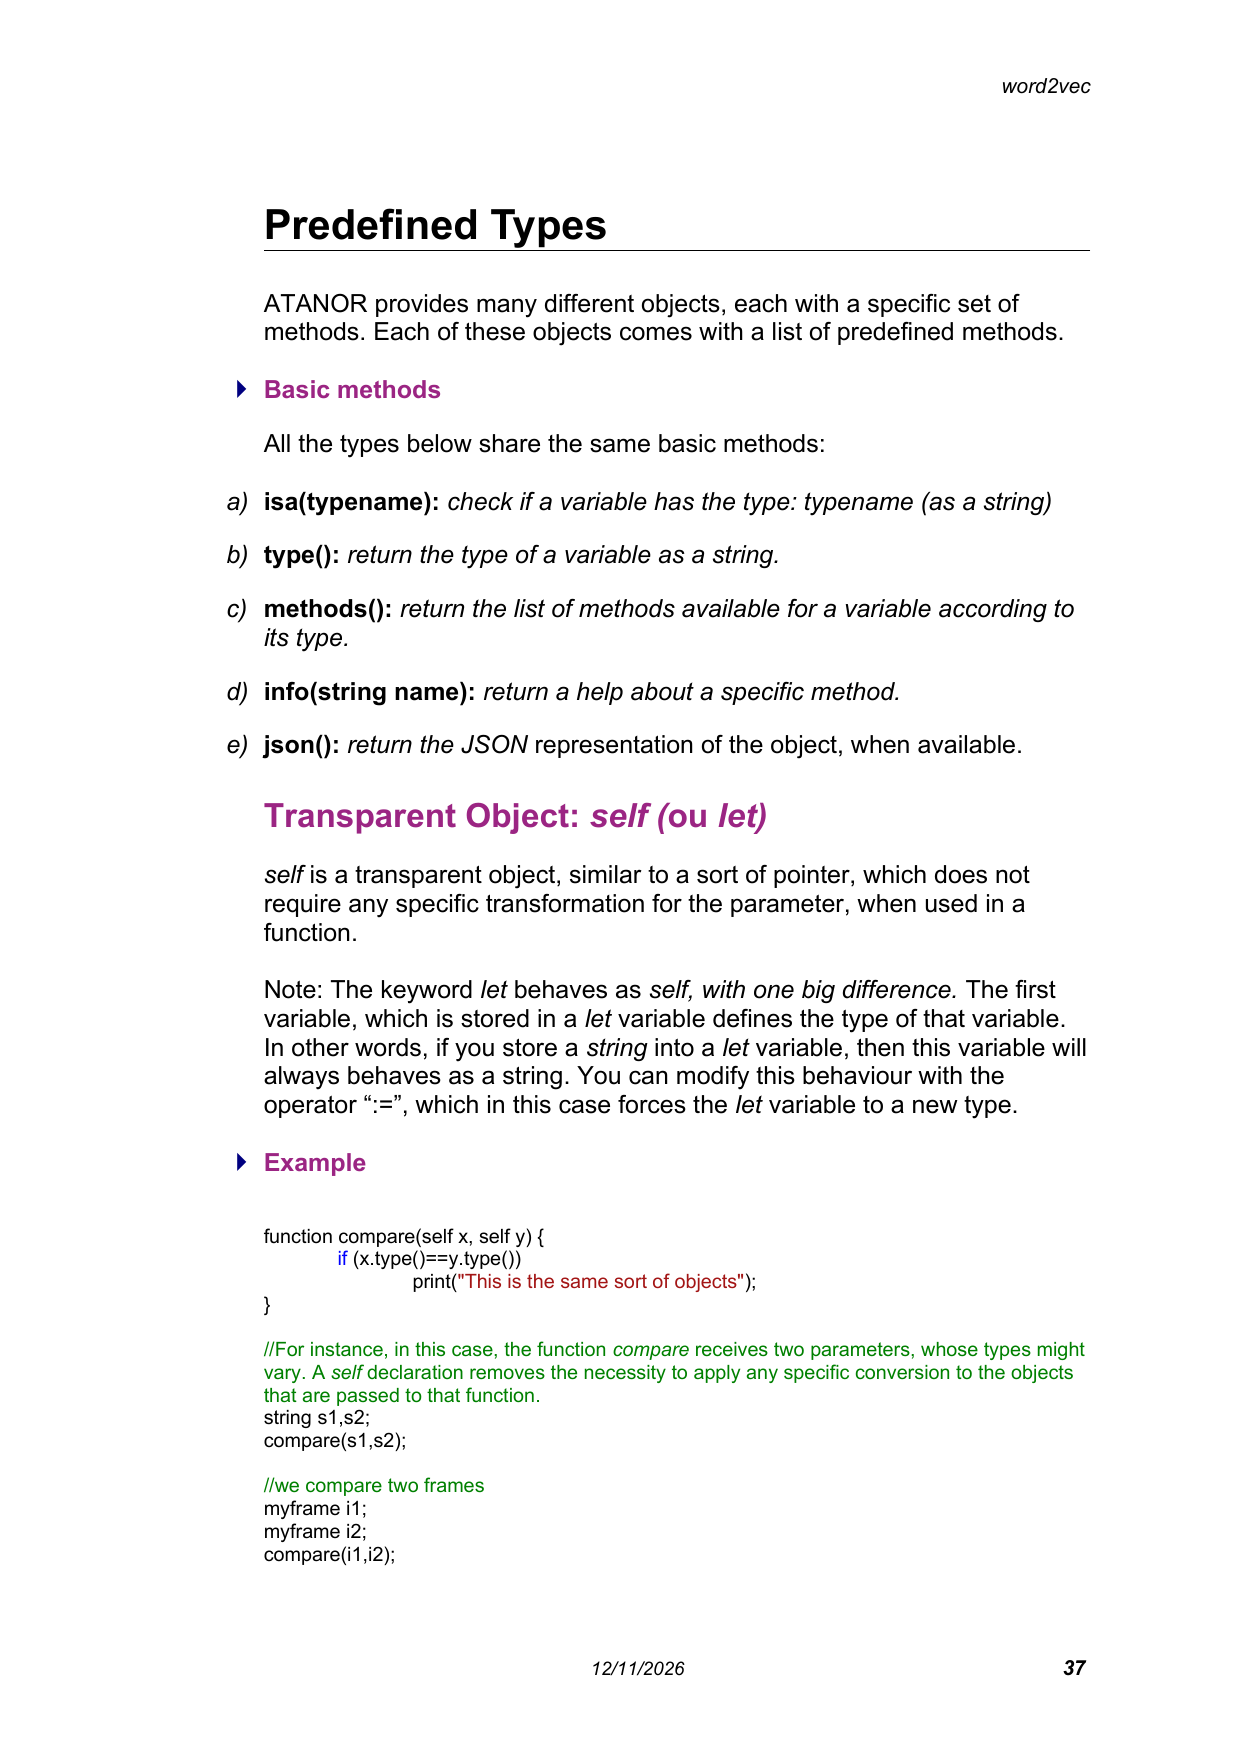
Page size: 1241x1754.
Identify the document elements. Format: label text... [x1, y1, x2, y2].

text myframe i2; [263, 1520, 1090, 1542]
text string s1,s2; [263, 1406, 1090, 1429]
text myframe i1; [263, 1497, 1090, 1520]
text info(string name): return a help about a specific method. [226, 677, 1090, 705]
text All the types below share the same basic methods: [263, 429, 1090, 458]
text compare(i1,i2); [263, 1542, 1090, 1565]
text //we compare two frames [263, 1474, 1090, 1497]
subtitle Example [226, 1147, 1090, 1177]
text ATANOR provides many different objects, each with a specific set of methods. Each of these objects comes with a list of predefined methods. [263, 288, 1090, 346]
text Note: The keyword let behaves as self, with one big difference. The first variable, which is stored in a let variable defines the type of that variable. In other words, if you store a string into a let variable, then this variable will always behaves as a string. You can modify this behaviour with the operator “:=”, which in this case forces the let variable to a new type. [263, 975, 1090, 1119]
text //For instance, in this case, the function compare receives two parameters, whose types might vary. A self declaration removes the necessity to apply any specific conversion to the objects that are passed to that function. [263, 1338, 1090, 1406]
text if (x.type()==y.type()) [263, 1247, 1090, 1270]
text isa(typename): check if a variable has the type: typename (as a string) [226, 487, 1090, 515]
text type(): return the type of a variable as a string. [226, 540, 1090, 569]
text function compare(self x, self y) { [263, 1224, 1090, 1247]
subtitle Transparent Object: self (ou let) [263, 797, 1090, 835]
text } [263, 1293, 1090, 1315]
text json(): return the JSON representation of the object, when available. [226, 730, 1090, 759]
text compare(s1,s2); [263, 1429, 1090, 1452]
subtitle Predefined Types [263, 200, 1090, 251]
subtitle Basic methods [226, 375, 1090, 404]
text methods(): return the list of methods available for a variable according to its type. [226, 594, 1090, 652]
text print("This is the same sort of objects"); [263, 1270, 1090, 1293]
text self is a transparent object, similar to a sort of pointer, which does not require any specific transformation for the parameter, when used in a function. [263, 860, 1090, 946]
